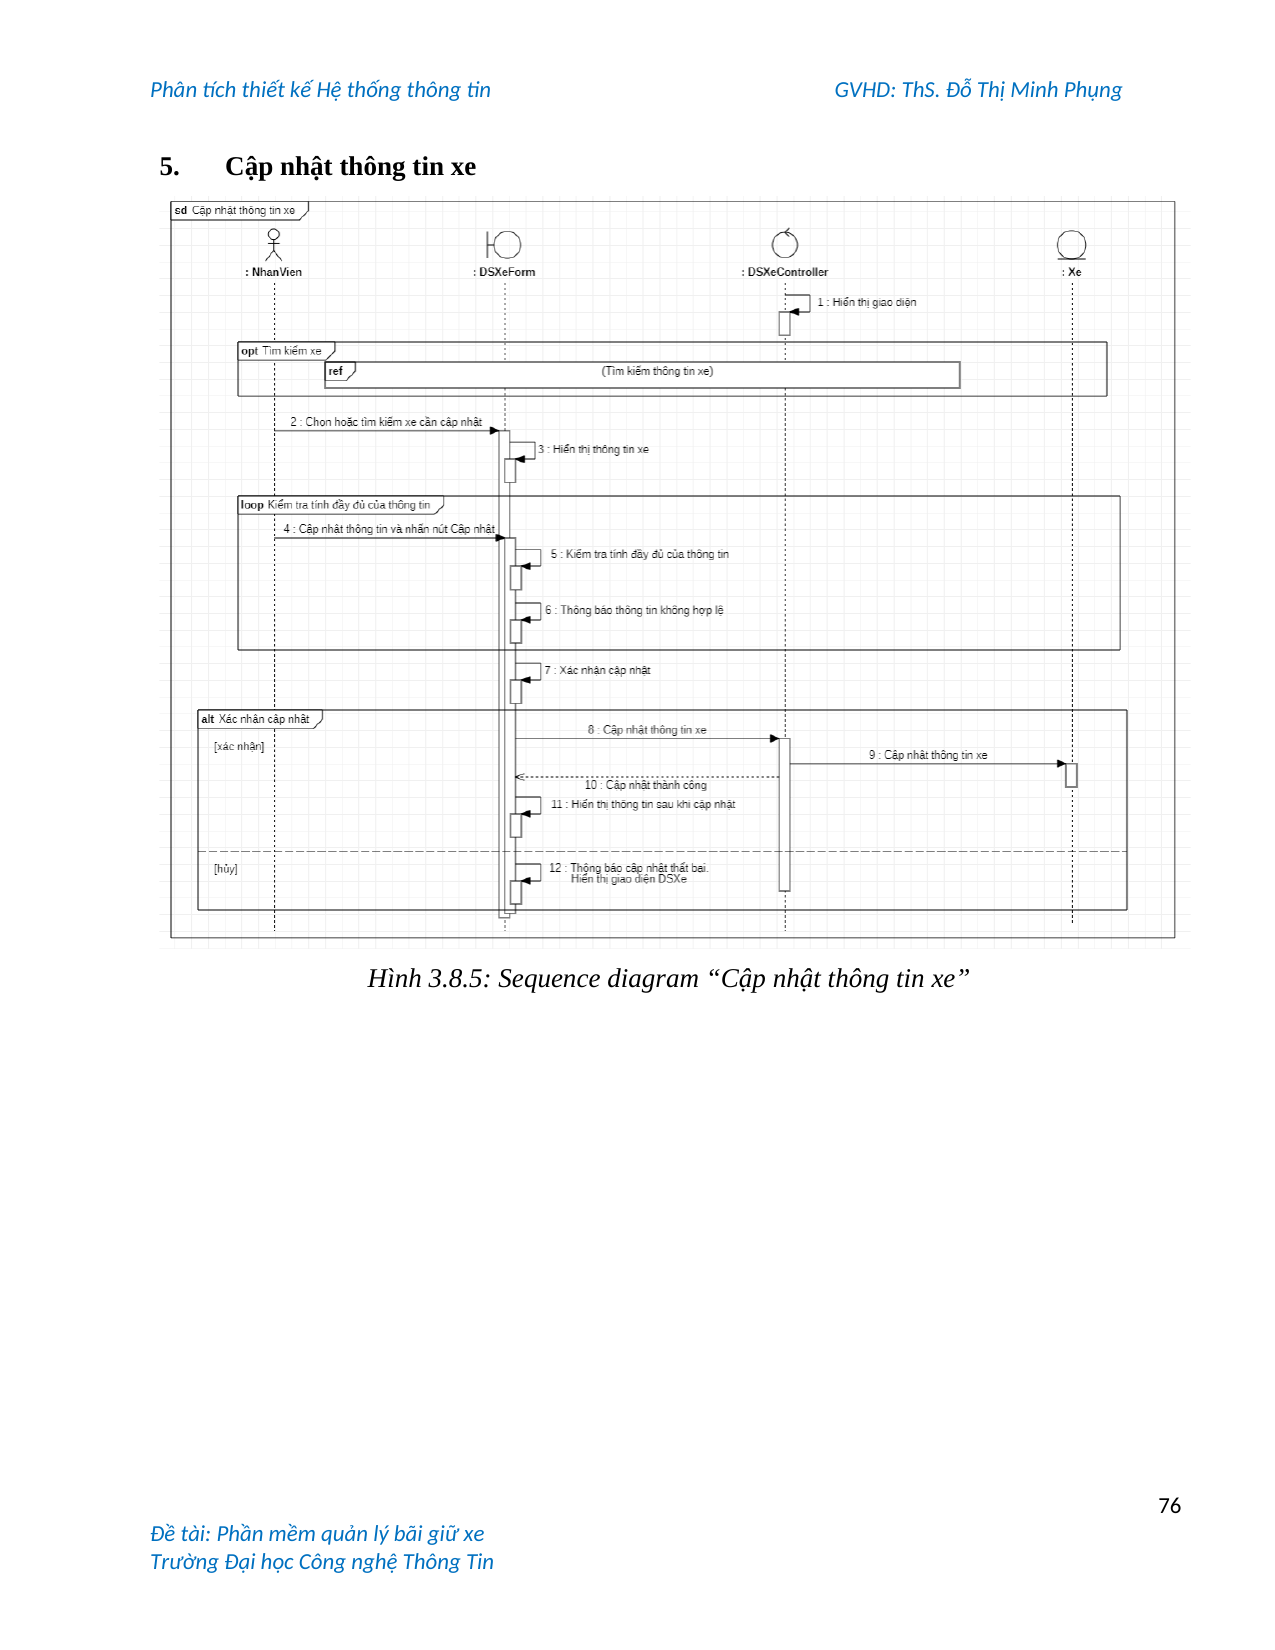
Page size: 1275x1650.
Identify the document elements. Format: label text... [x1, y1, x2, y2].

picture [159, 196, 1191, 949]
list Cập nhật thông tin xe [159, 150, 1181, 181]
text Hình 3.8.5: Sequence diagram “Cập nhật thông tin xe” [159, 962, 1181, 993]
